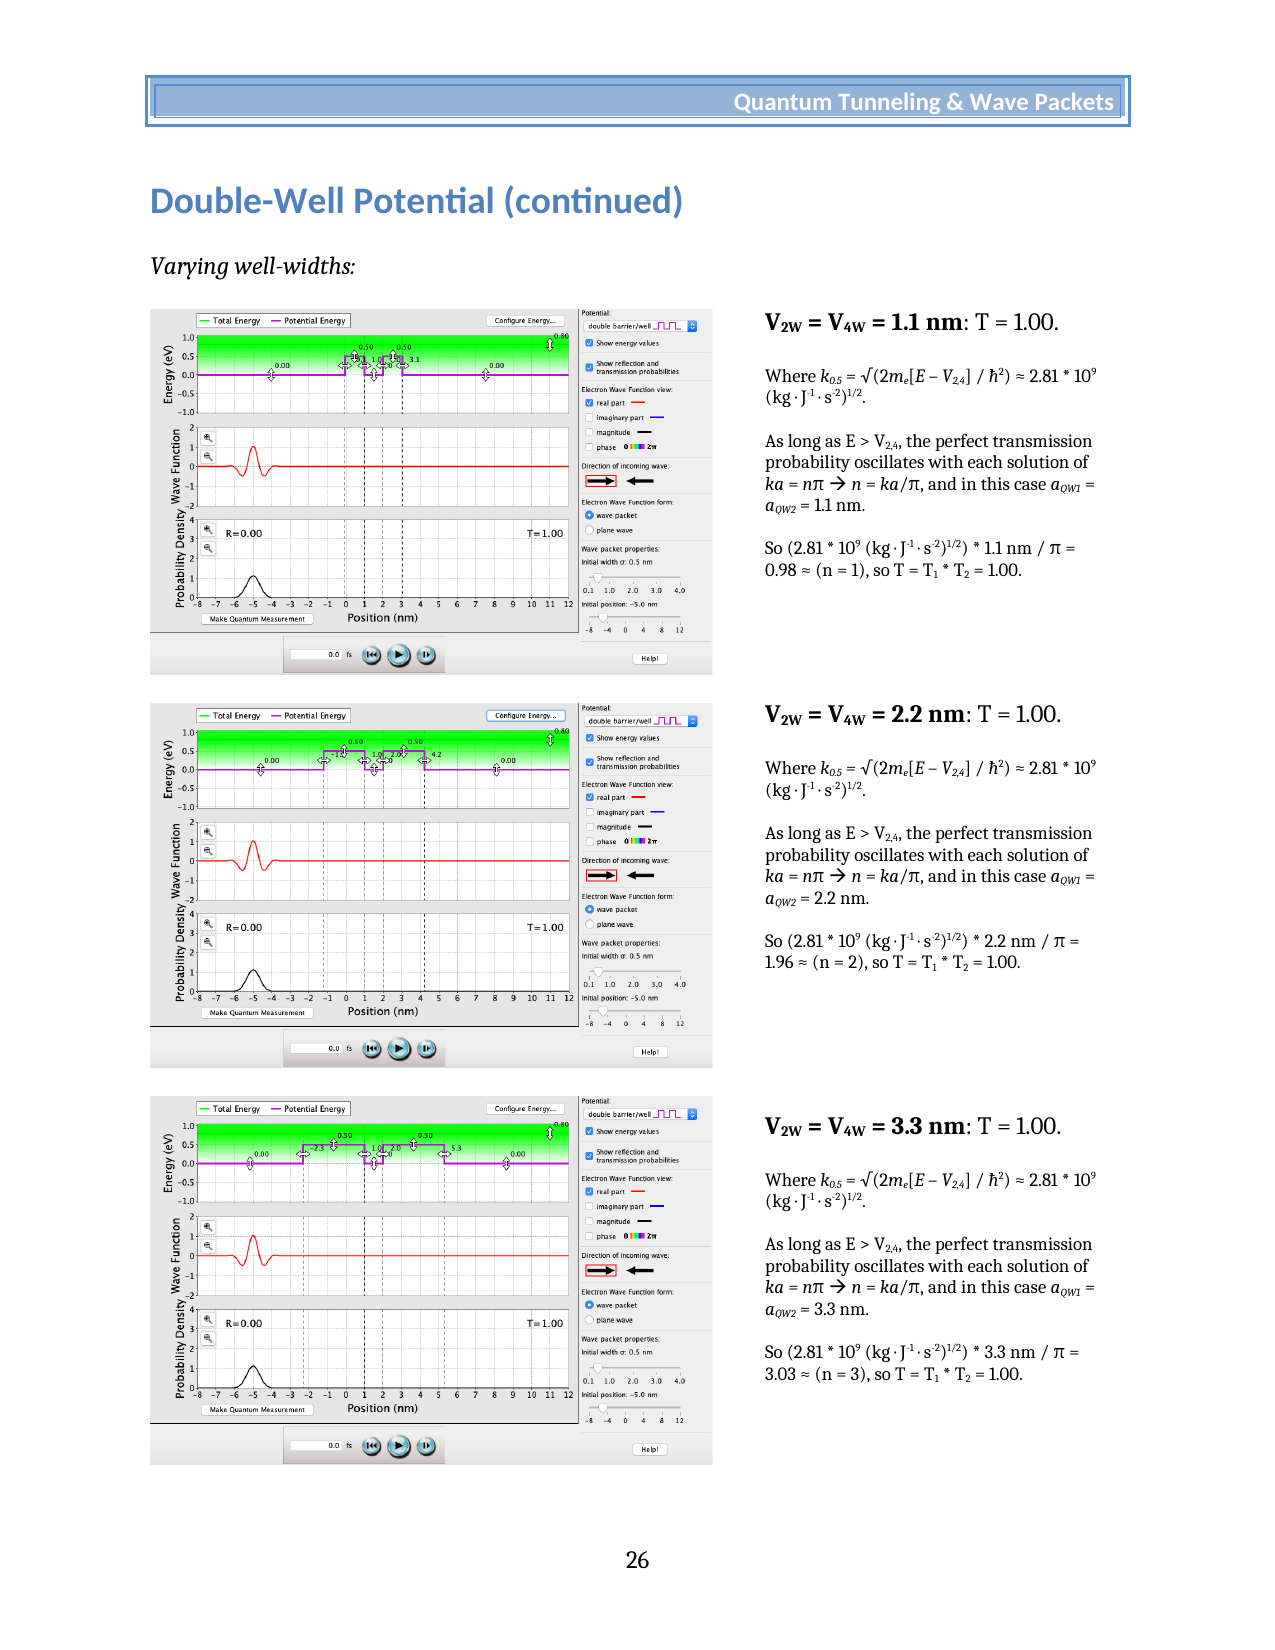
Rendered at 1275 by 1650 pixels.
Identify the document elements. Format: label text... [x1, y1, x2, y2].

text Varying well-widths: [150, 252, 1125, 280]
subtitle Double-Well Potential (continued) [150, 177, 1125, 223]
picture [150, 1096, 713, 1465]
picture [150, 703, 713, 1068]
picture [150, 309, 713, 675]
